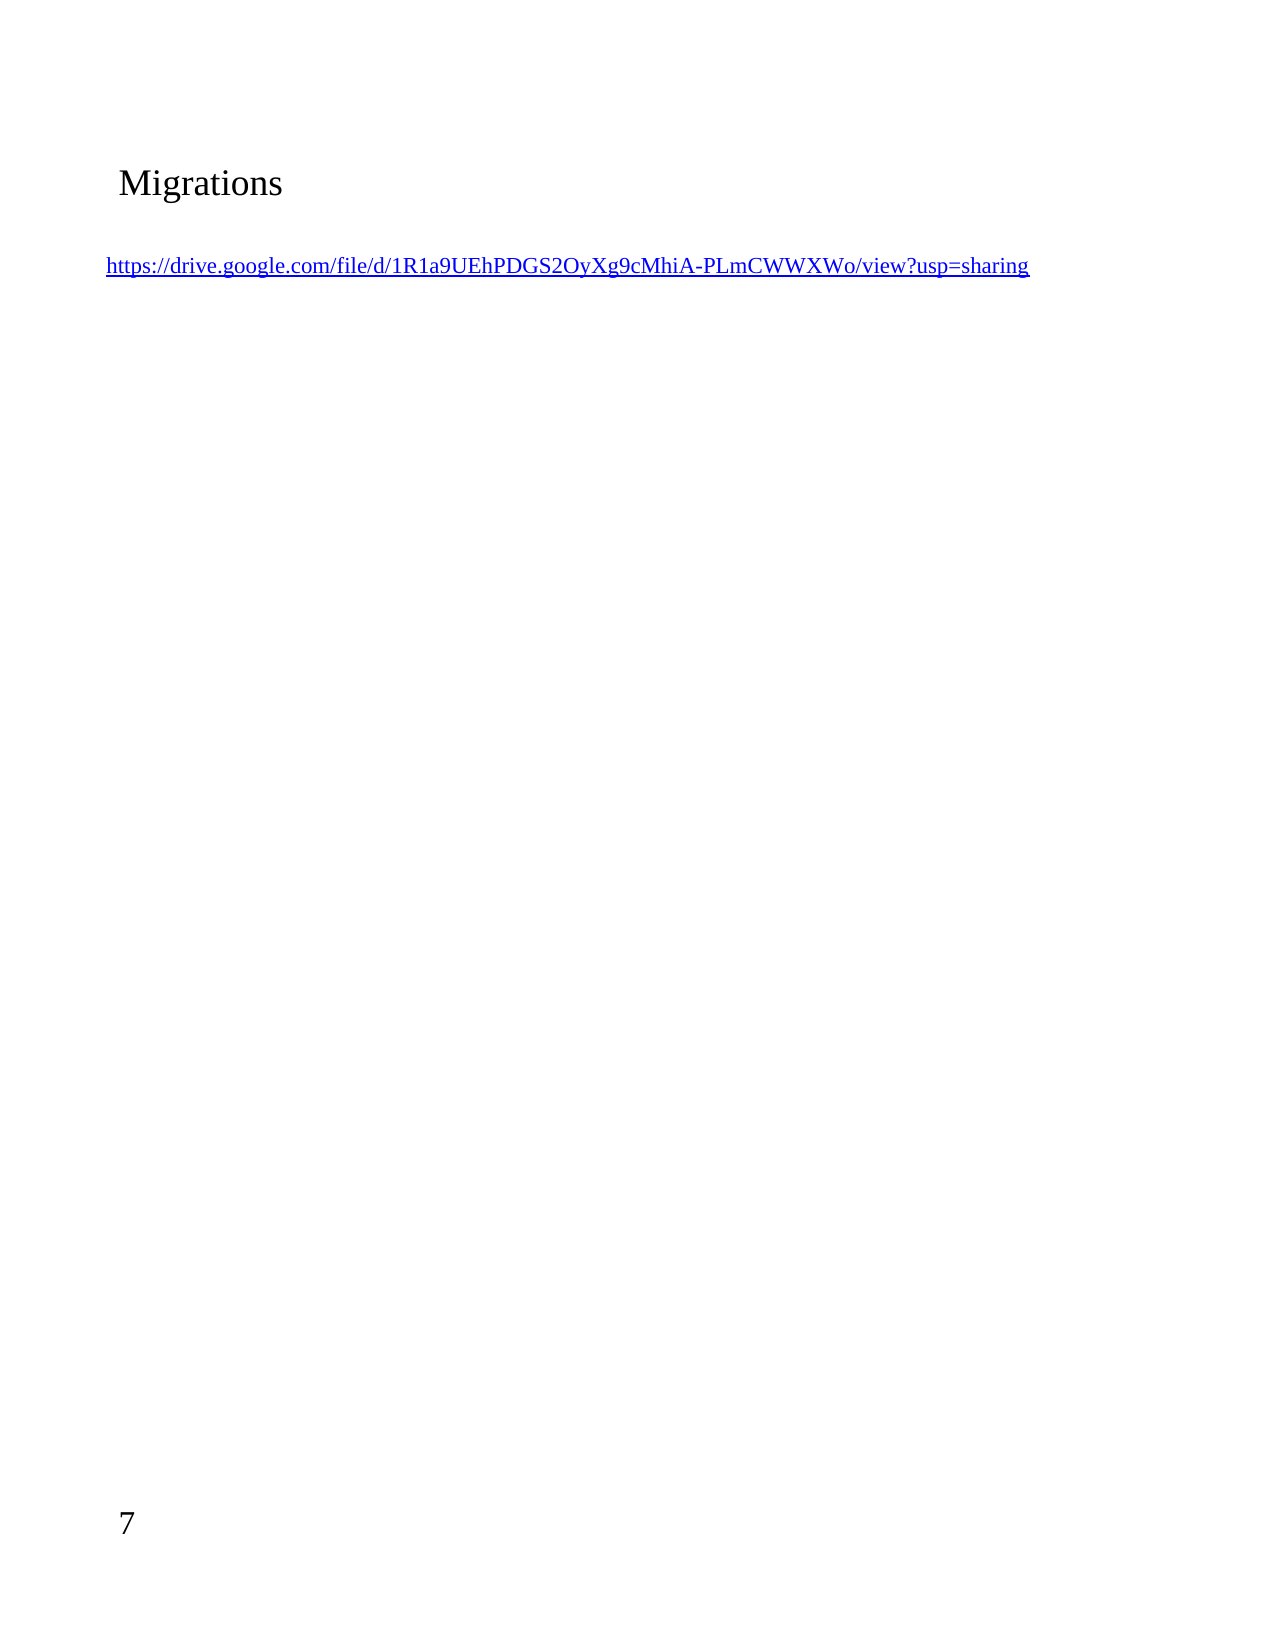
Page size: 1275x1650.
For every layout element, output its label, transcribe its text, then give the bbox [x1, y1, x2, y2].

subtitle Migrations [118, 160, 582, 203]
text https://drive.google.com/file/d/1R1a9UEhPDGS2OyXg9cMhiA-PLmCWWXWo/view?usp=sharing [106, 252, 1183, 279]
